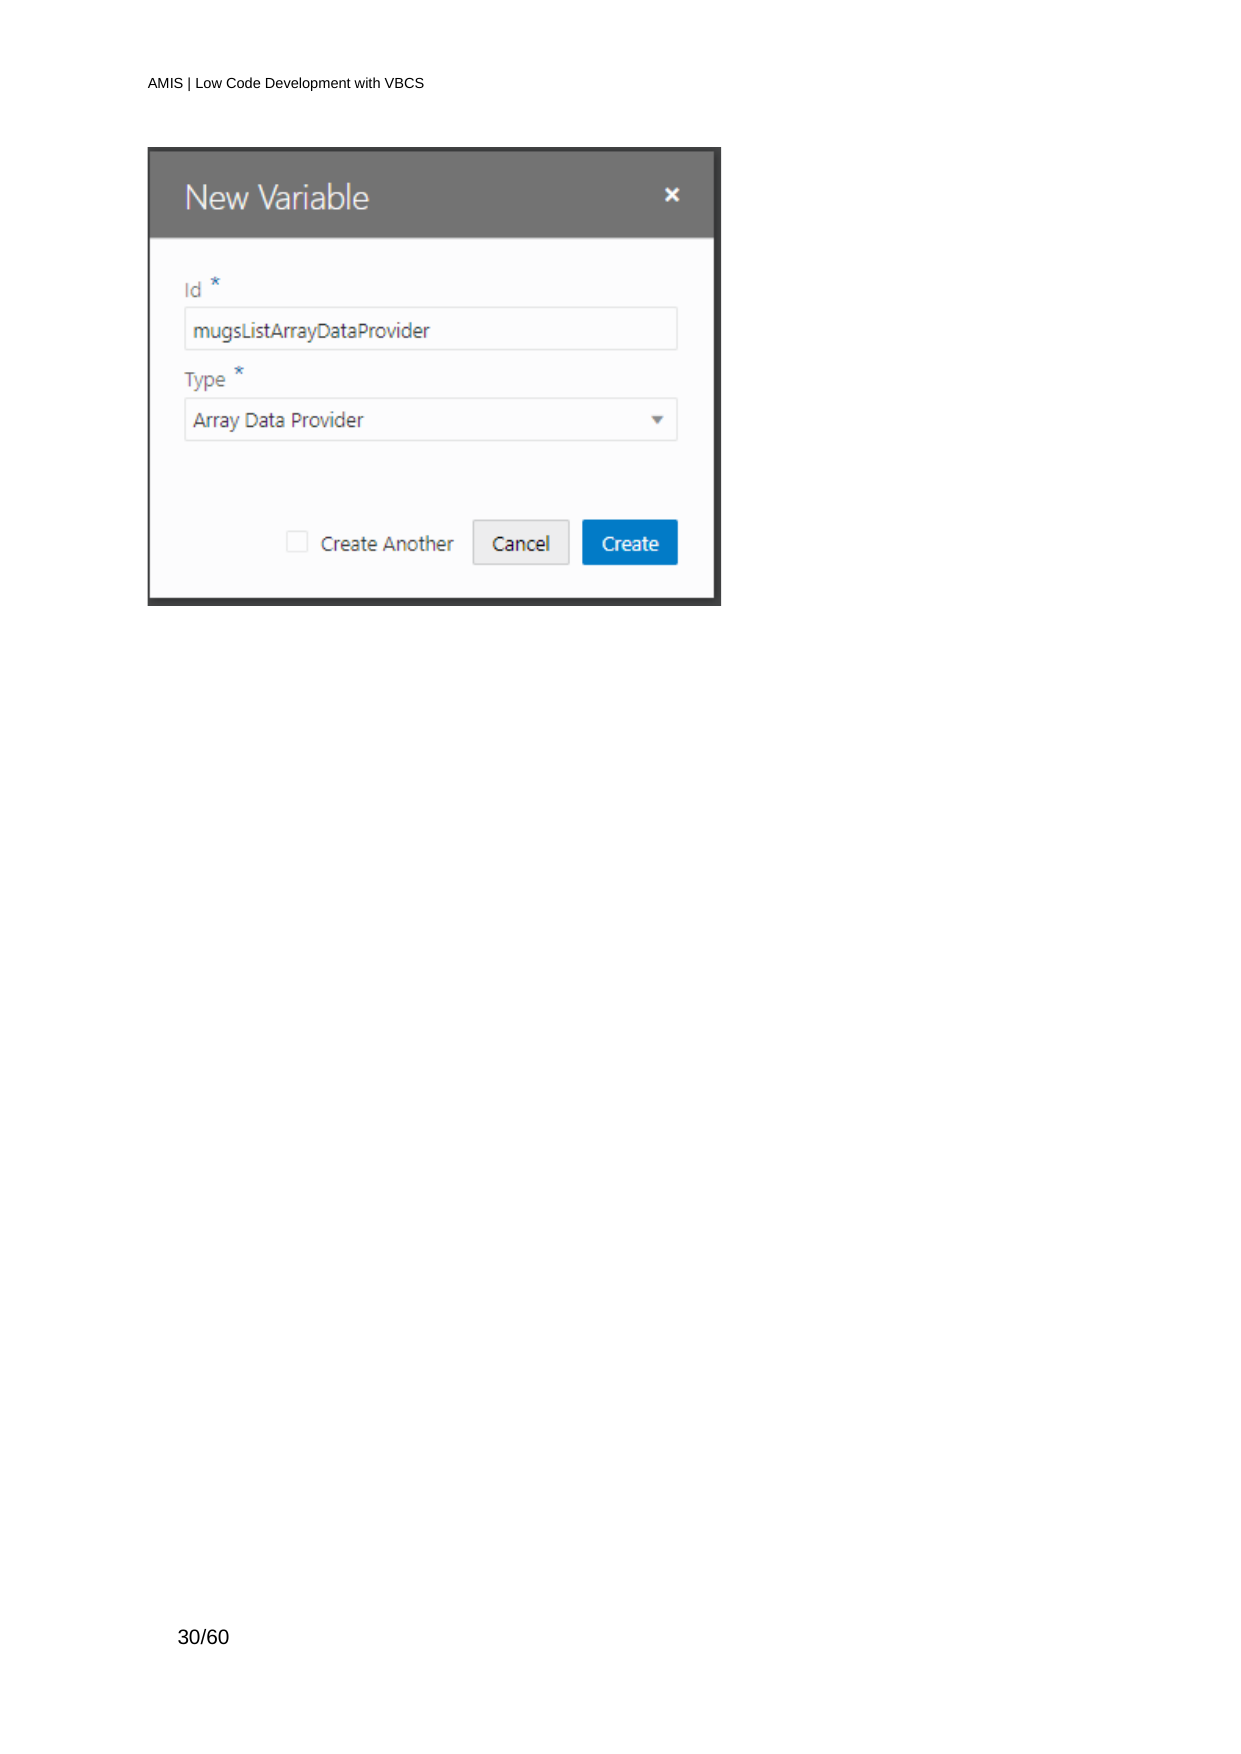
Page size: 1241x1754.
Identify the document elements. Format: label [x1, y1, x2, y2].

picture [147, 147, 722, 606]
